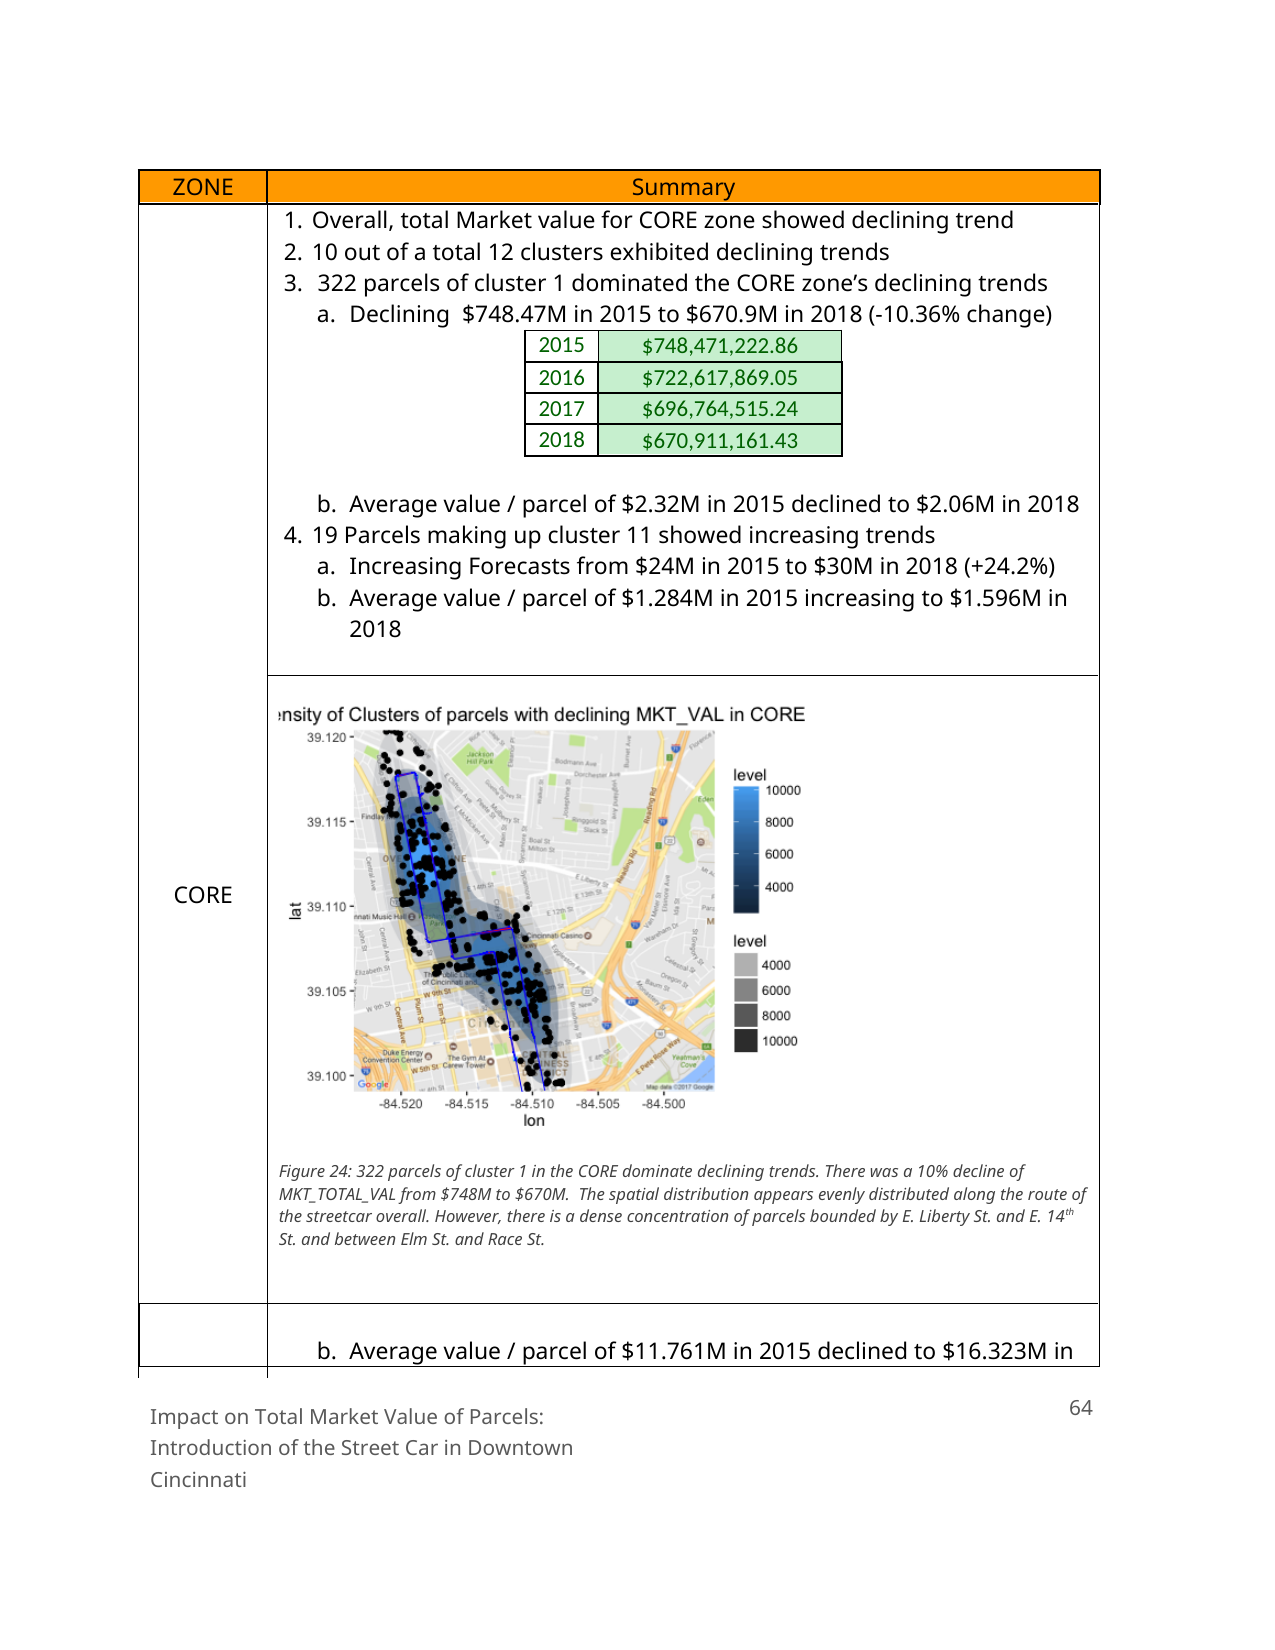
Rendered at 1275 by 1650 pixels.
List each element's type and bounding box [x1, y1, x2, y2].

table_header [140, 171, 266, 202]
picture [278, 676, 828, 1160]
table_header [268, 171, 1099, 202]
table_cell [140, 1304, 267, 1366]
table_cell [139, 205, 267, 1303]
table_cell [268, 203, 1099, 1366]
